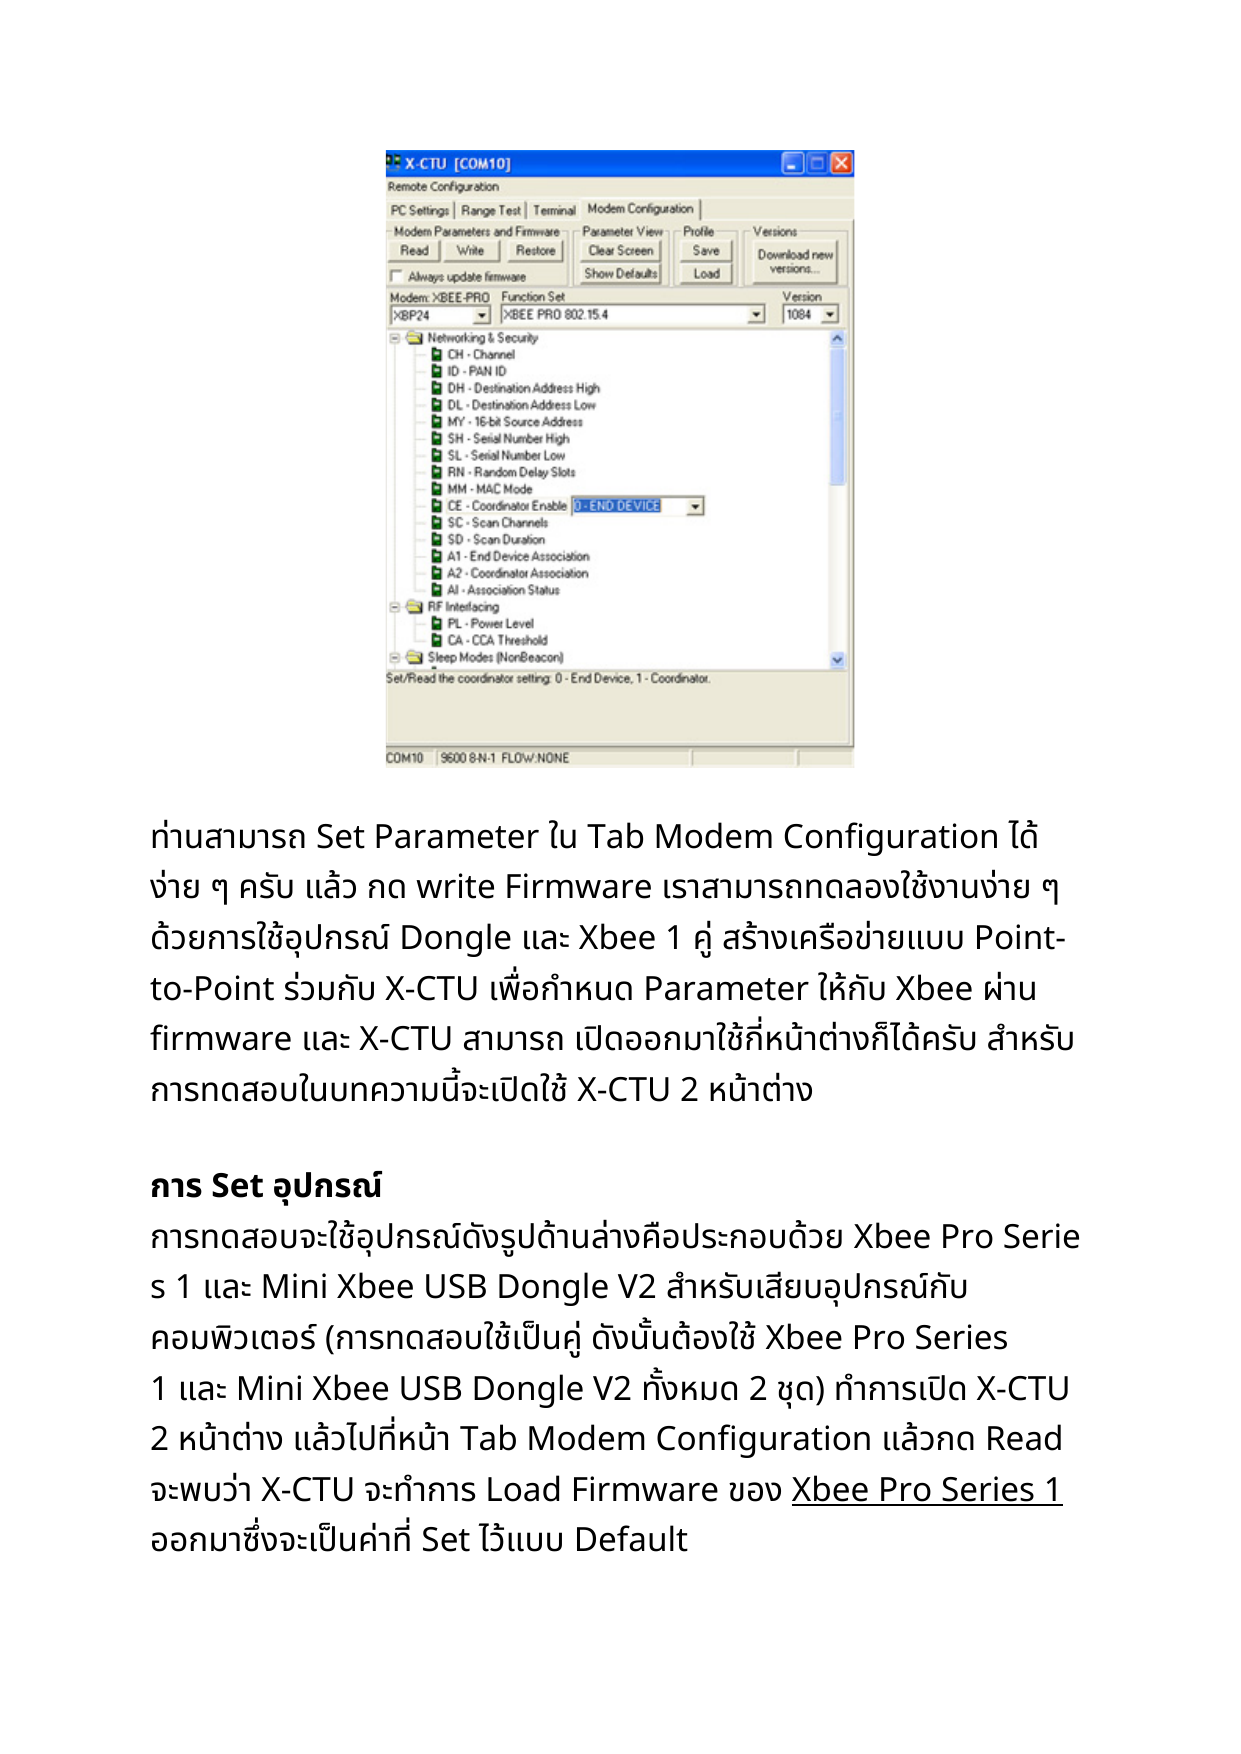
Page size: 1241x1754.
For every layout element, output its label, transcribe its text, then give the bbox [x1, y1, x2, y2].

text ท่านสามารถ Set Parameter ใน Tab Modem Configuration ได้ง่าย ๆ ครับ แล้ว กด write Firmware เราสามารถทดลองใช้งานง่าย ๆ ด้วยการใช้อุปกรณ์ Dongle และ Xbee 1 คู่ สร้างเครือข่ายแบบ Point-to-Point ร่วมกับ X-CTU เพื่อกำหนด Parameter ให้กับ Xbee ผ่าน firmware และ X-CTU สามารถ เปิดออกมาใช้กี่หน้าต่างก็ได้ครับ สำหรับ การทดสอบในบทความนี้จะเปิดใช้ X-CTU 2 หน้าต่าง การ Set อุปกรณ์ การทดสอบจะใช้อุปกรณ์ดังรูปด้านล่างคือประกอบด้วย Xbee Pro Series 1 และ Mini Xbee USB Dongle V2 สำหรับเสียบอุปกรณ์กับคอมพิวเตอร์ (การทดสอบใช้เป็นคู่ ดังนั้นต้องใช้ Xbee Pro Series 1 และ Mini Xbee USB Dongle V2 ทั้งหมด 2 ชุด) ทำการเปิด X-CTU 2 หน้าต่าง แล้วไปที่หน้า Tab Modem Configuration แล้วกด Read จะพบว่า X-CTU จะทำการ Load Firmware ของ Xbee Pro Series 1 ออกมาซึ่งจะเป็นค่าที่ Set ไว้แบบ Default [150, 813, 1090, 1567]
picture [385, 150, 855, 768]
